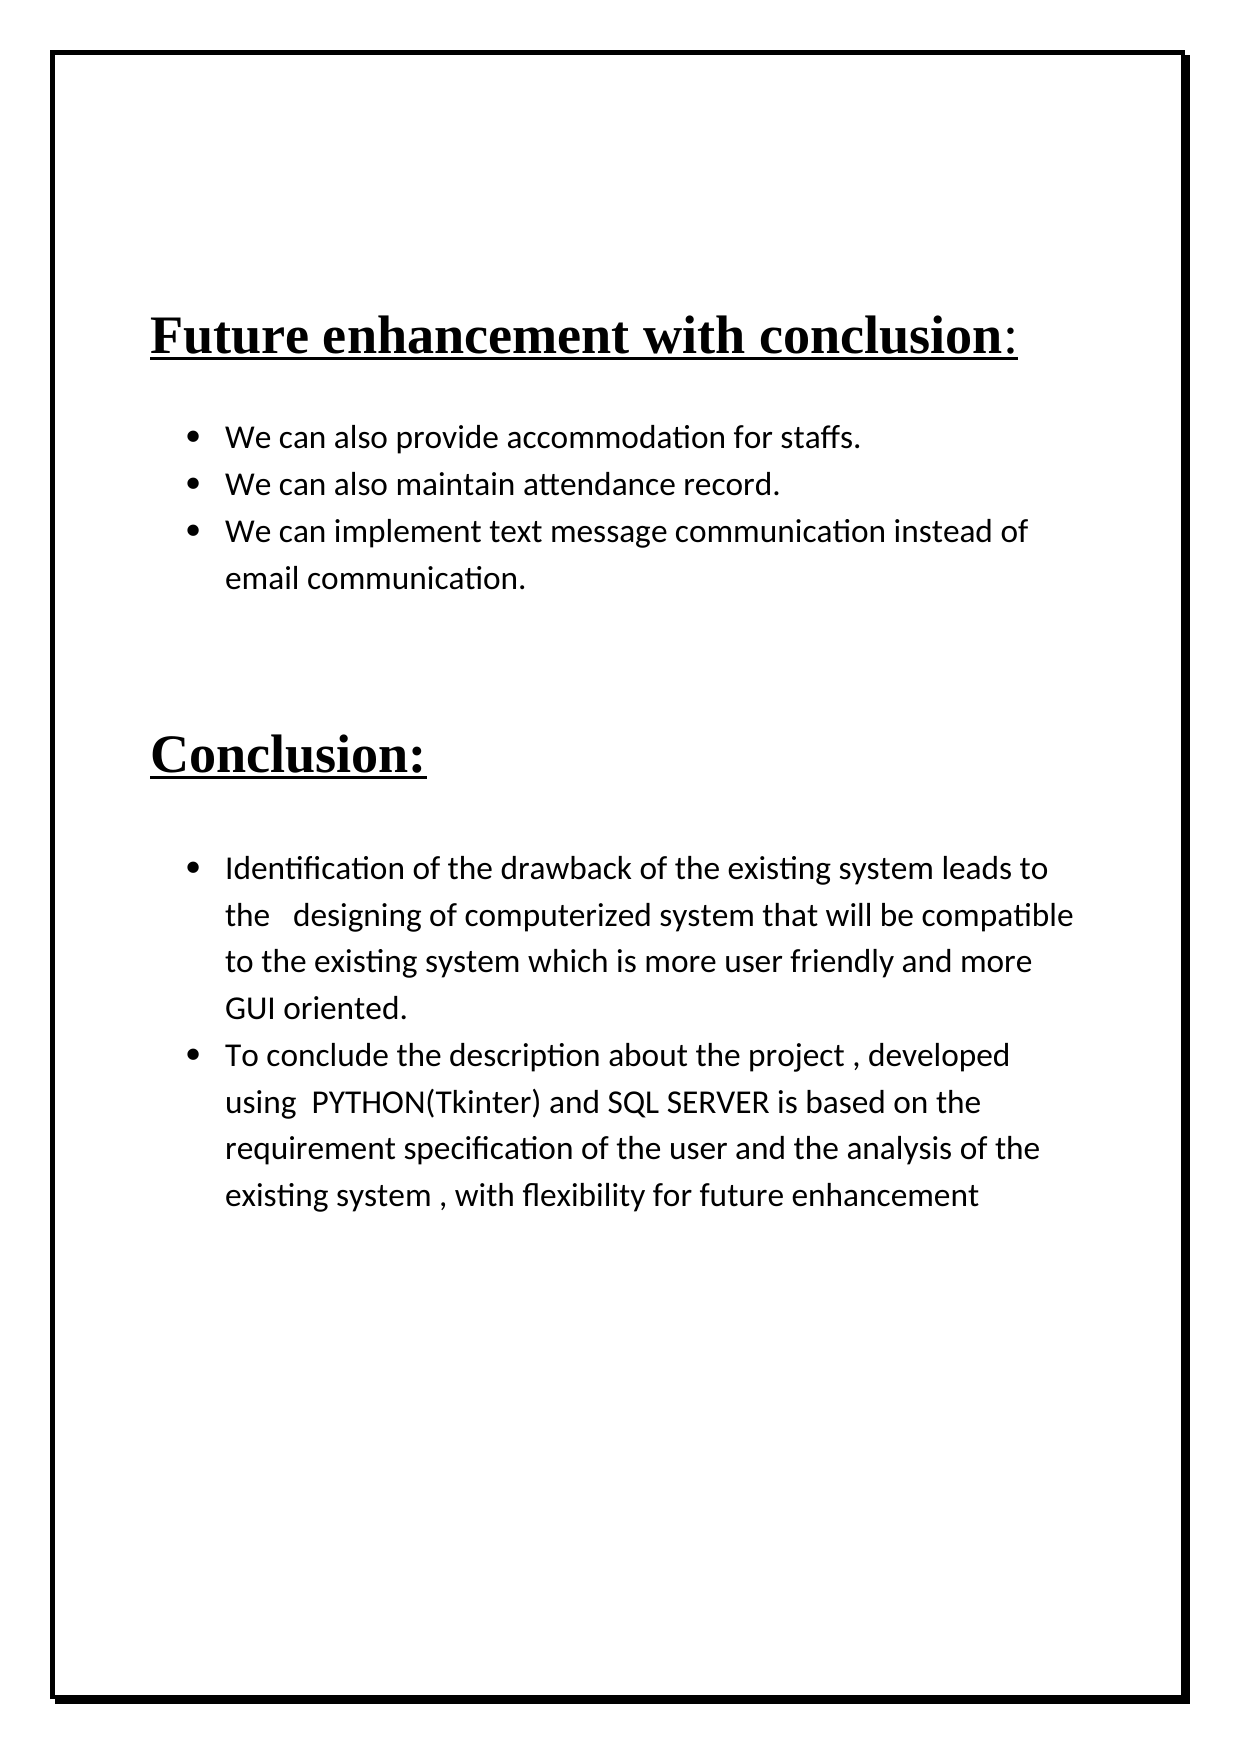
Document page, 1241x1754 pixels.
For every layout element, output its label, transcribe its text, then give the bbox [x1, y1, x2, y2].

list We can also provide accommodation for staffs. [187, 416, 1086, 457]
list We can also maintain attendance record. [187, 463, 1086, 504]
text Future enhancement with conclusion: [150, 303, 1086, 365]
list We can implement text message communication instead of email communication. [187, 510, 1086, 597]
list Identification of the drawback of the existing system leads to the designing of computerized system that will be compatible to the existing system which is more user friendly and more GUI oriented. [187, 847, 1086, 1028]
list To conclude the description about the project , developed using PYTHON(Tkinter) and SQL SERVER is based on the requirement specification of the user and the analysis of the existing system , with flexibility for future enhancement [187, 1034, 1086, 1215]
text Conclusion: [150, 722, 1086, 784]
